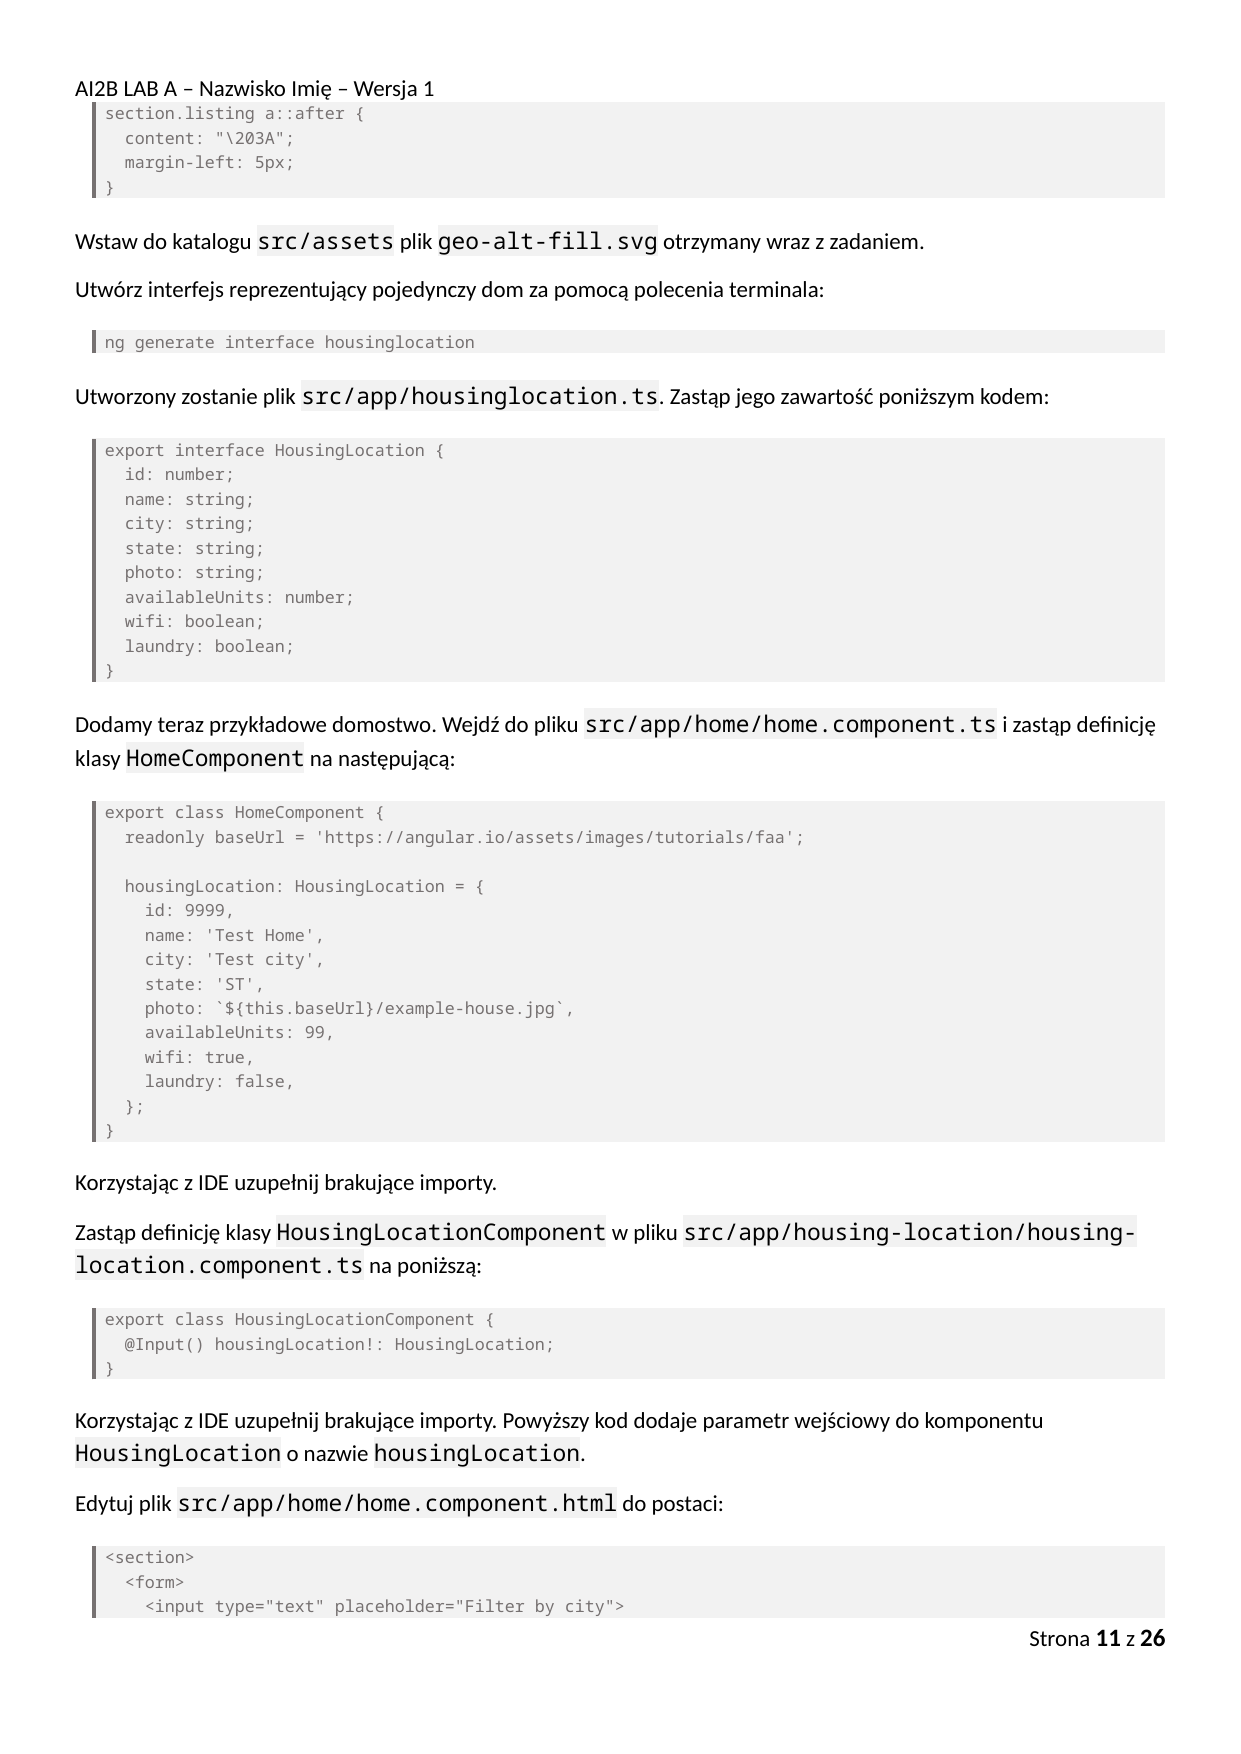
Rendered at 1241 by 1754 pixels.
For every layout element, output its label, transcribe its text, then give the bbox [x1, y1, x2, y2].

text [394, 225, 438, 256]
text Dodamy teraz przykładowe domostwo. Wejdź do pliku src/app/home/home.component.ts i zastąp definicję klasy HomeComponent na następującą: [75, 708, 1165, 773]
text export interface HousingLocation { [92, 438, 1165, 461]
text <form> [96, 1571, 1165, 1593]
text housingLocation: HousingLocation = { [96, 874, 1165, 897]
text id: number; [96, 463, 1165, 486]
text Utworzony zostanie plik src/app/housinglocation.ts. Zastąp jego zawartość poniższym kodem: [659, 380, 1165, 411]
text Edytuj plik src/app/home/home.component.html do postaci: [617, 1487, 1165, 1518]
text Wstaw do katalogu src/assets plik geo-alt-fill.svg otrzymany wraz z zadaniem. [75, 225, 257, 256]
text export class HomeComponent { [96, 801, 1165, 823]
text name: string; [96, 487, 1165, 510]
text }; [96, 1094, 1165, 1117]
text section.listing a::after { [96, 102, 1165, 124]
text photo: `${this.baseUrl}/example-house.jpg`, [96, 997, 1165, 1019]
text laundry: boolean; [96, 634, 1165, 657]
text city: string; [96, 512, 1165, 535]
text } [96, 175, 1165, 198]
text Wstaw do katalogu src/assets plik geo-alt-fill.svg otrzymany wraz z zadaniem. [658, 225, 1165, 256]
text } [96, 659, 1165, 682]
text @Input() housingLocation!: HousingLocation; [96, 1332, 1165, 1355]
text Utwórz interfejs reprezentujący pojedynczy dom za pomocą polecenia terminala: [75, 275, 1165, 303]
text } [96, 1119, 1165, 1142]
text laundry: false, [96, 1070, 1165, 1093]
text Korzystając z IDE uzupełnij brakujące importy. Powyższy kod dodaje parametr wejściowy do komponentu HousingLocation o nazwie housingLocation. [75, 1406, 1165, 1468]
text availableUnits: number; [96, 585, 1165, 608]
text <section> [96, 1546, 1165, 1569]
text Korzystając z IDE uzupełnij brakujące importy. [75, 1168, 1165, 1197]
text wifi: true, [96, 1046, 1165, 1068]
text content: "\203A"; [96, 126, 1165, 149]
text city: 'Test city', [96, 948, 1165, 970]
text wifi: boolean; [96, 610, 1165, 633]
text <input type="text" placeholder="Filter by city"> [96, 1595, 1165, 1618]
text photo: string; [96, 561, 1165, 584]
text margin-left: 5px; [96, 151, 1165, 173]
text availableUnits: 99, [96, 1021, 1165, 1044]
text ng generate interface housinglocation [96, 330, 1165, 353]
text readonly baseUrl = 'https://angular.io/assets/images/tutorials/faa'; [96, 825, 1165, 848]
text state: 'ST', [96, 972, 1165, 995]
text export class HousingLocationComponent { [96, 1308, 1165, 1331]
text state: string; [96, 536, 1165, 559]
text Zastąp definicję klasy HousingLocationComponent w pliku src/app/housing-location/housing-location.component.ts na poniższą: [75, 1215, 1165, 1280]
text } [96, 1357, 1165, 1379]
text id: 9999, [96, 899, 1165, 921]
text name: 'Test Home', [96, 923, 1165, 946]
text Utworzony zostanie plik src/app/housinglocation.ts. Zastąp jego zawartość poniższym kodem: [75, 380, 301, 411]
